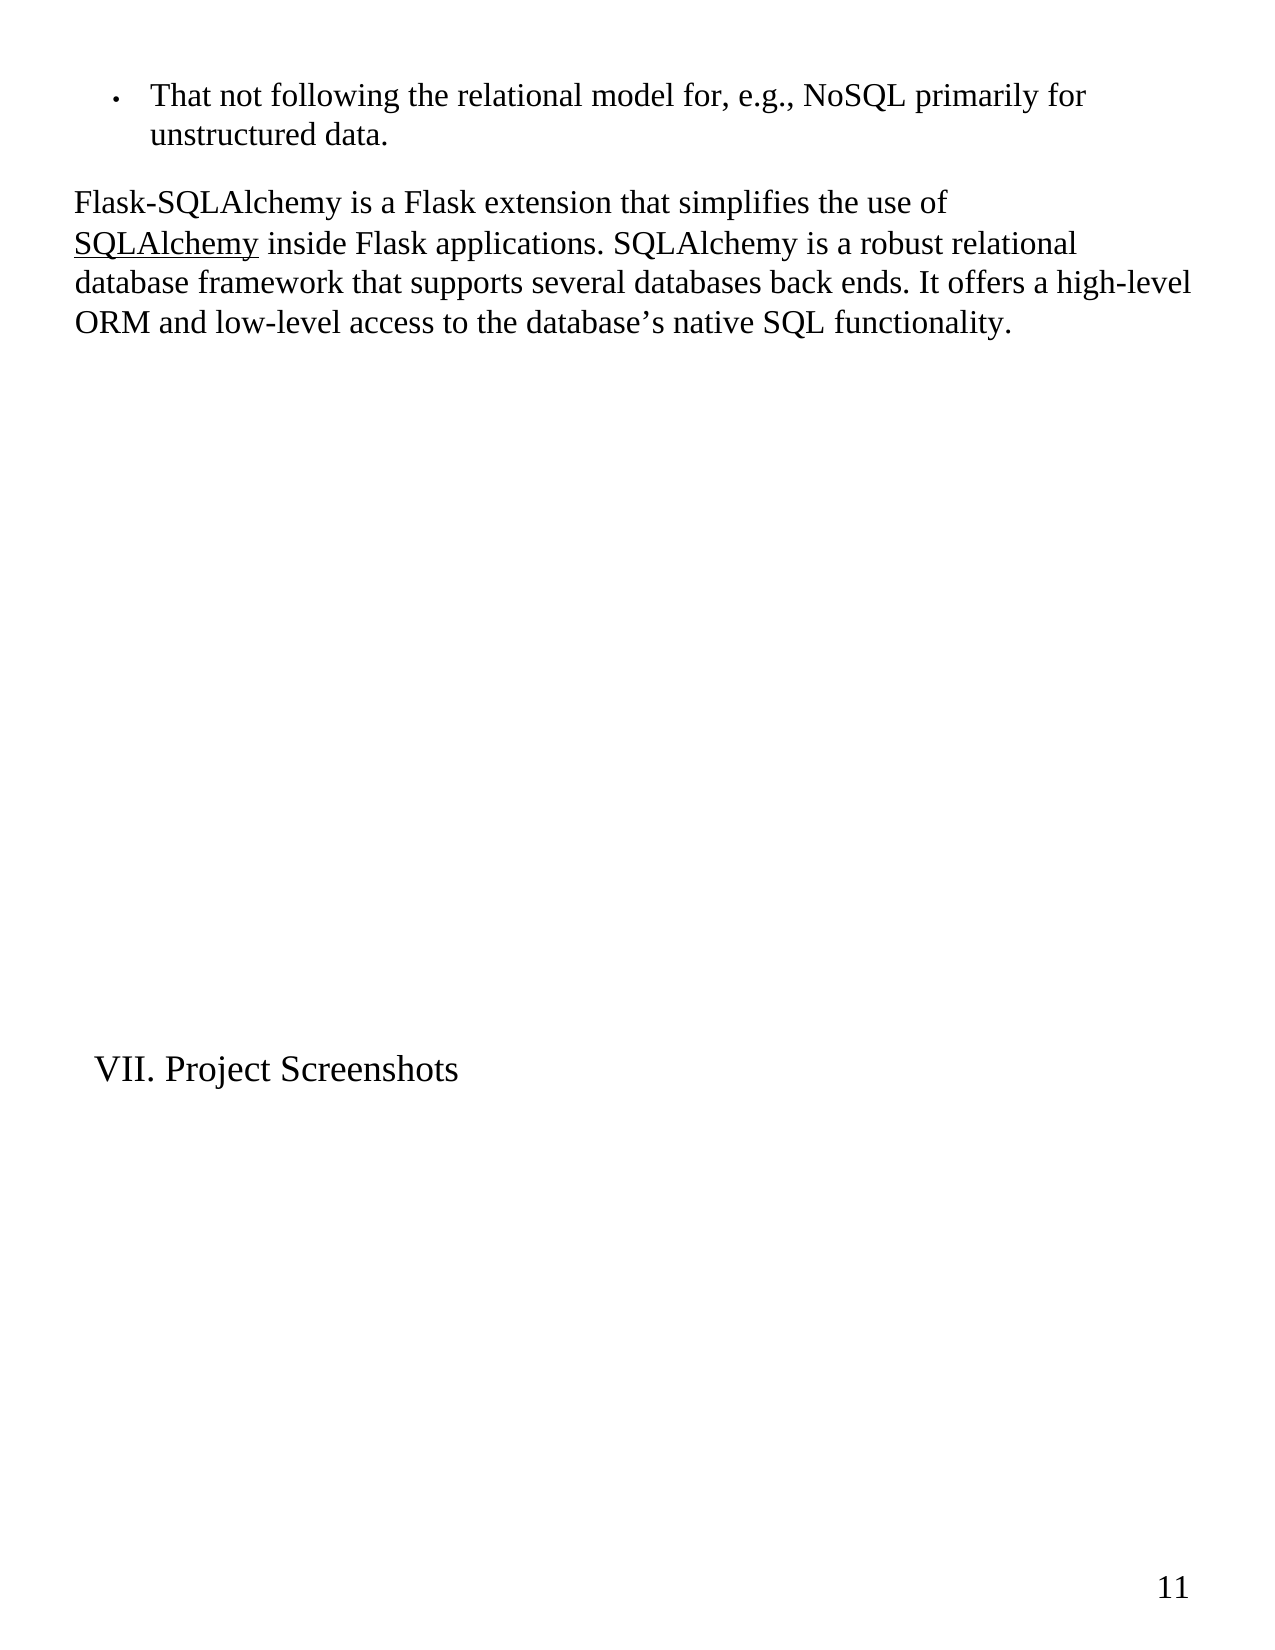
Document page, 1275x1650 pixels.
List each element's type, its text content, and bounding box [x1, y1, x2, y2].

list That not following the relational model for, e.g., NoSQL primarily for unstructured data. [112, 75, 1198, 153]
text SQLAlchemy inside Flask applications. SQLAlchemy is a robust relational database framework that supports several databases back ends. It offers a high-level ORM and low-level access to the database’s native SQL functionality. [73, 223, 1198, 341]
text Flask-SQLAlchemy is a Flask extension that simplifies the use of [73, 182, 1198, 221]
text VII. Project Screenshots [94, 1046, 1198, 1089]
